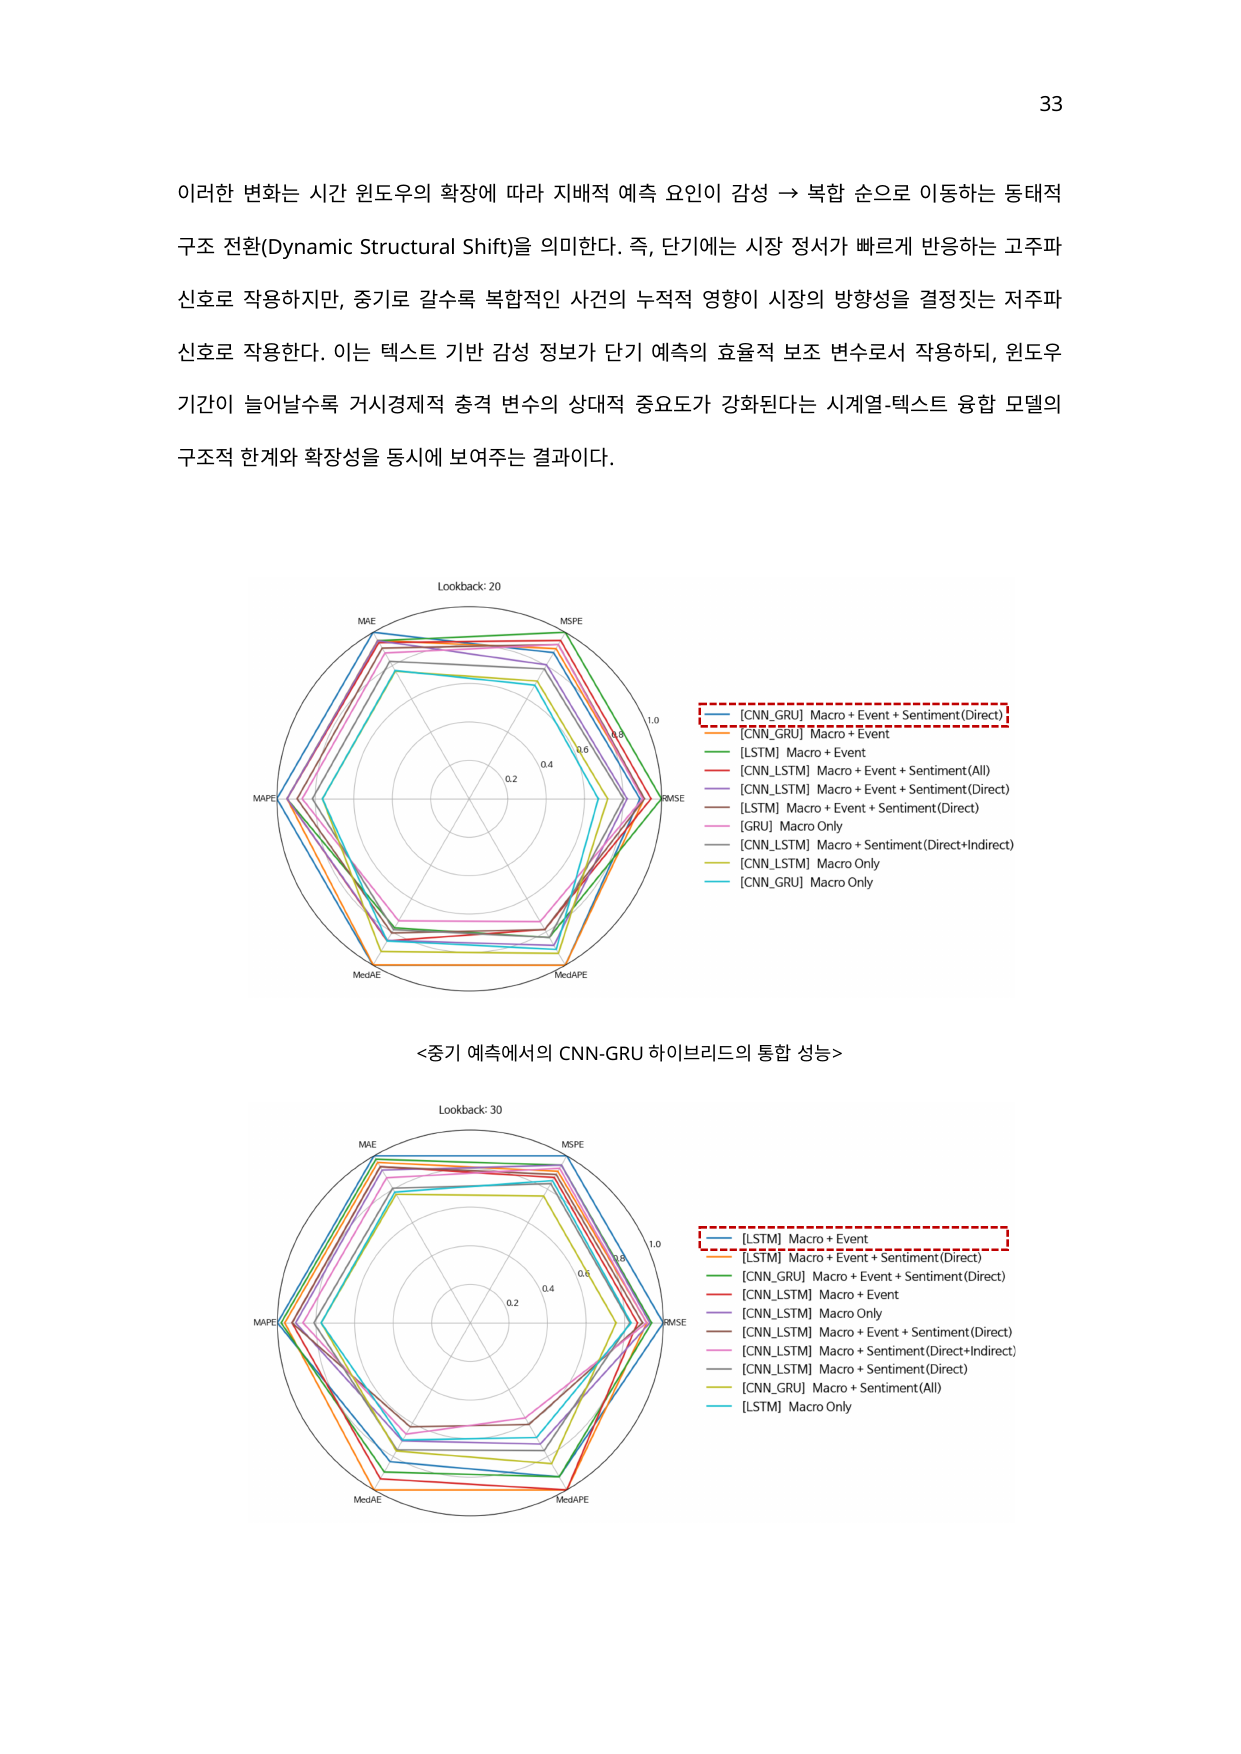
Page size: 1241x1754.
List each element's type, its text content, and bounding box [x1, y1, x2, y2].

text <중기 예측에서의 CNN-GRU 하이브리드의 통합 성능> [177, 1038, 1063, 1065]
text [177, 177, 1063, 472]
picture [247, 577, 1016, 998]
picture [247, 1102, 1016, 1523]
